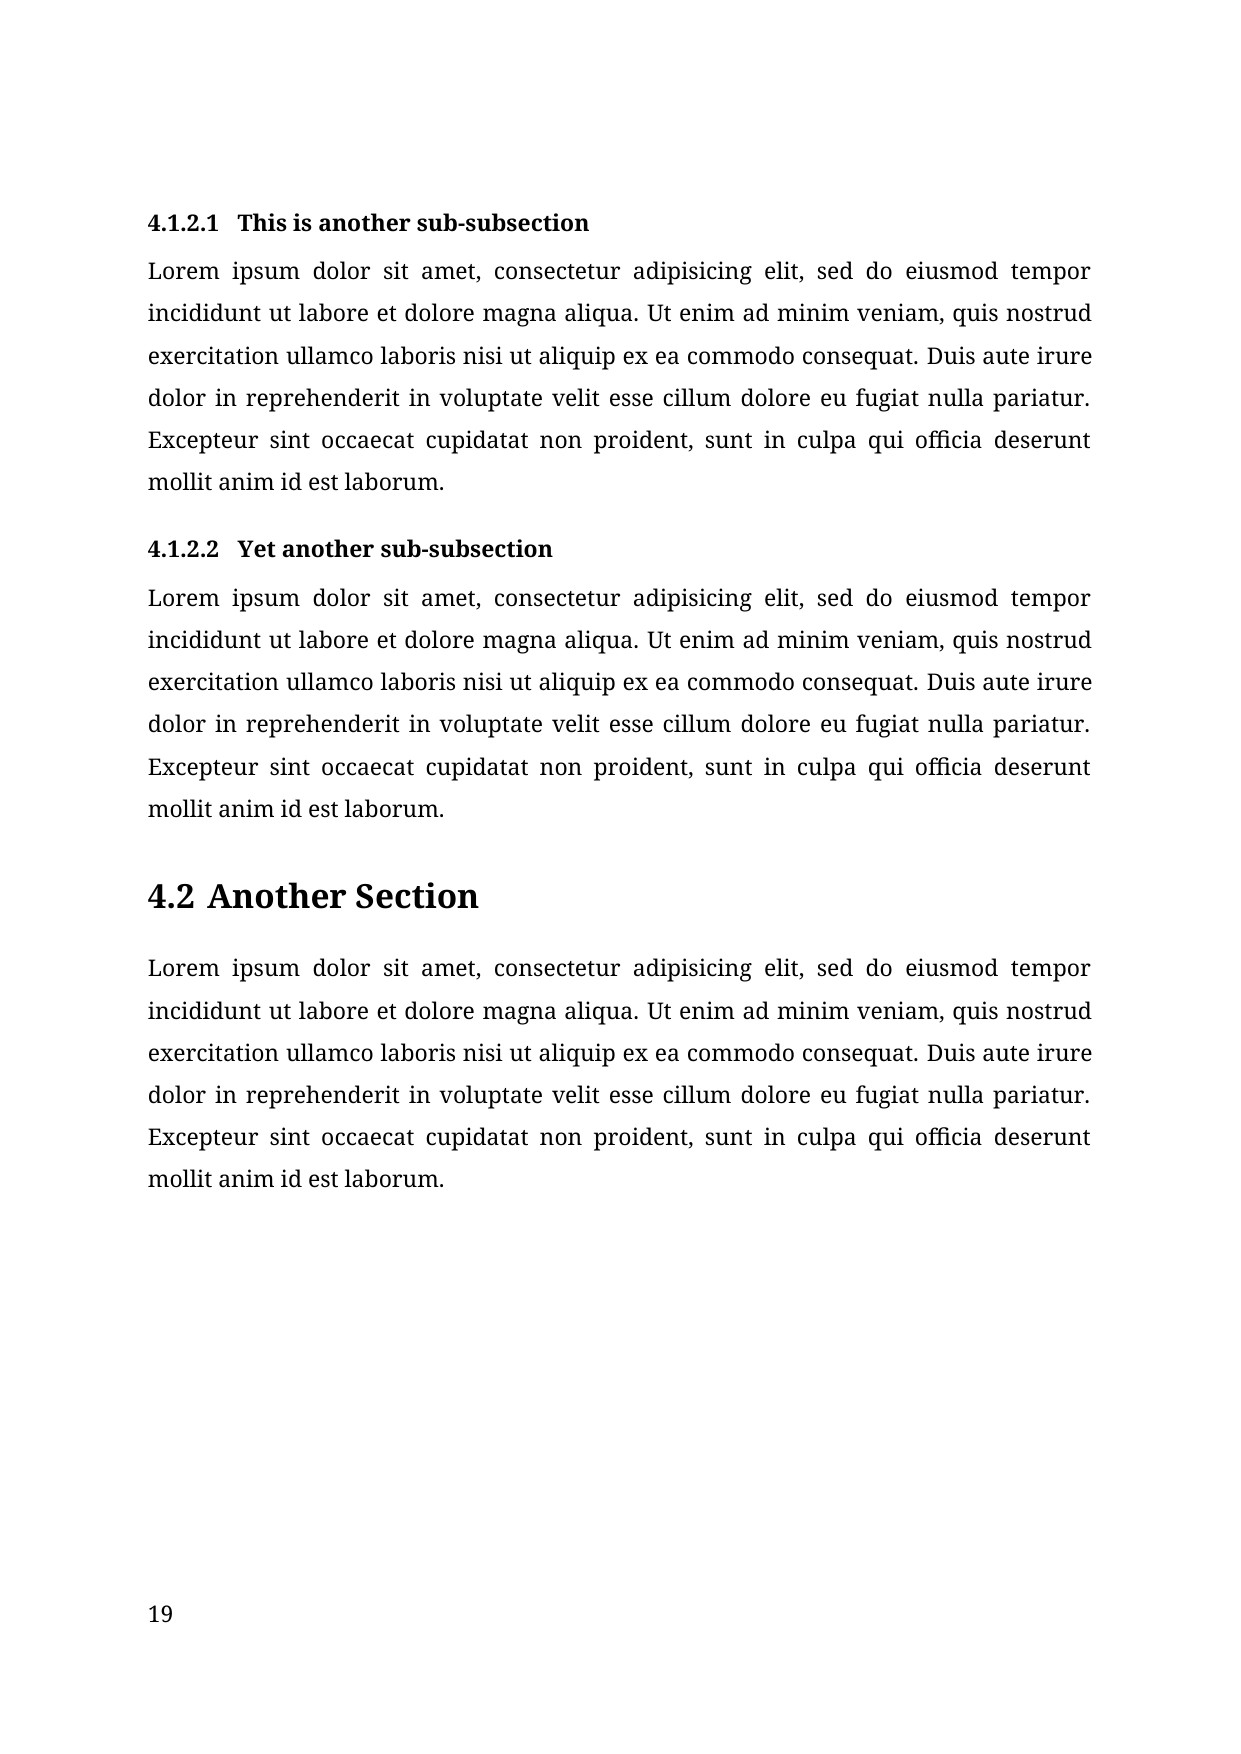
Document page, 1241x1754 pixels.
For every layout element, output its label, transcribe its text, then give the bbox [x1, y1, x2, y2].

subtitle Yet another sub-subsection [148, 533, 1092, 564]
subtitle Another Section [148, 872, 1092, 918]
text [148, 255, 1092, 497]
subtitle This is another sub-subsection [148, 207, 1092, 238]
